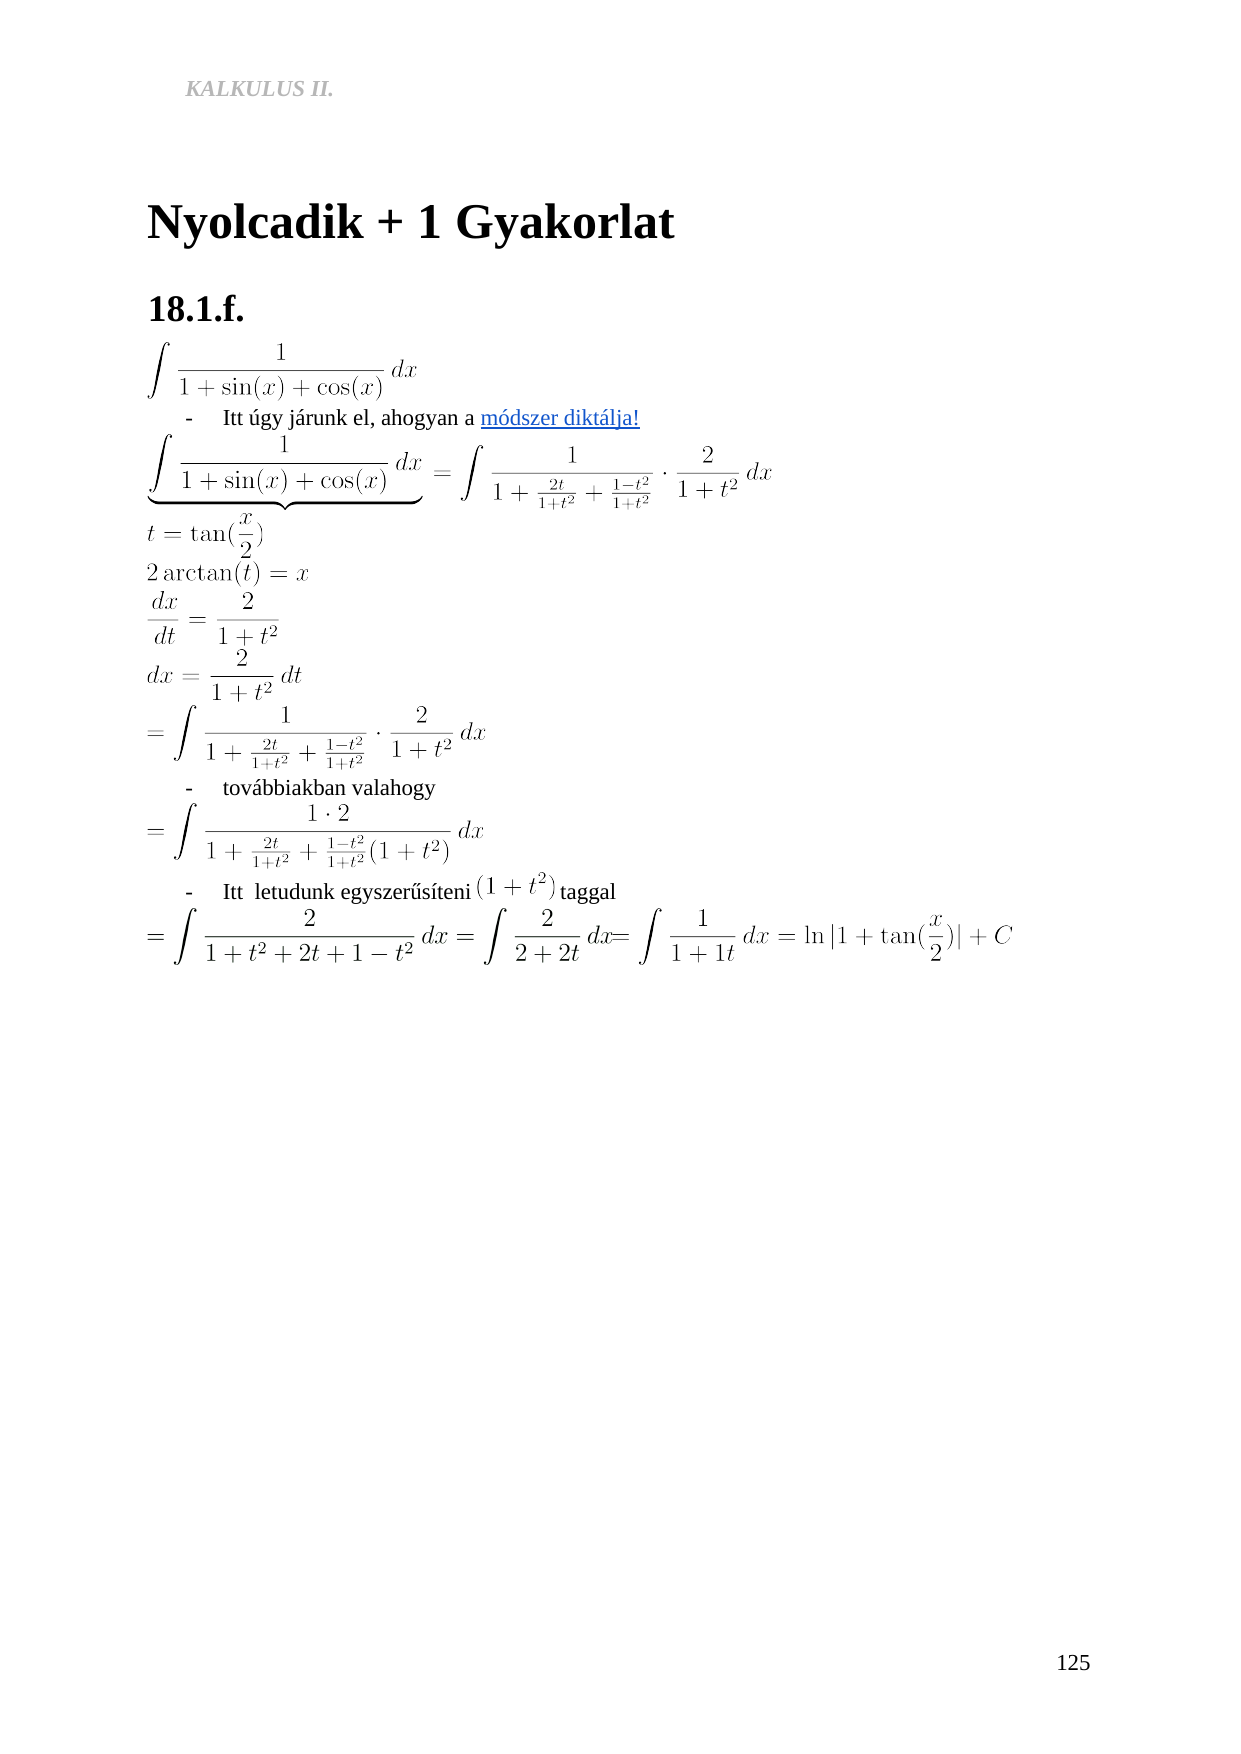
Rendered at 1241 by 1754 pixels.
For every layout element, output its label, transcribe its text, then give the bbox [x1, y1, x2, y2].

subtitle Nyolcadik + 1 Gyakorlat [148, 192, 1090, 249]
list Itt letudunk egyszerűsíteni taggal [185, 872, 1090, 904]
picture [147, 591, 279, 646]
picture [147, 561, 308, 587]
picture [147, 513, 263, 558]
picture [147, 705, 486, 770]
list Itt úgy járunk el, ahogyan a módszer diktálja! [185, 404, 1090, 431]
subtitle 18.1.f. [148, 287, 1090, 330]
picture [147, 908, 1013, 965]
picture [147, 649, 302, 702]
picture [434, 445, 772, 510]
picture [147, 803, 483, 869]
picture [477, 872, 555, 900]
list továbbiakban valahogy [185, 774, 1090, 800]
picture [147, 342, 417, 401]
picture [147, 434, 423, 510]
